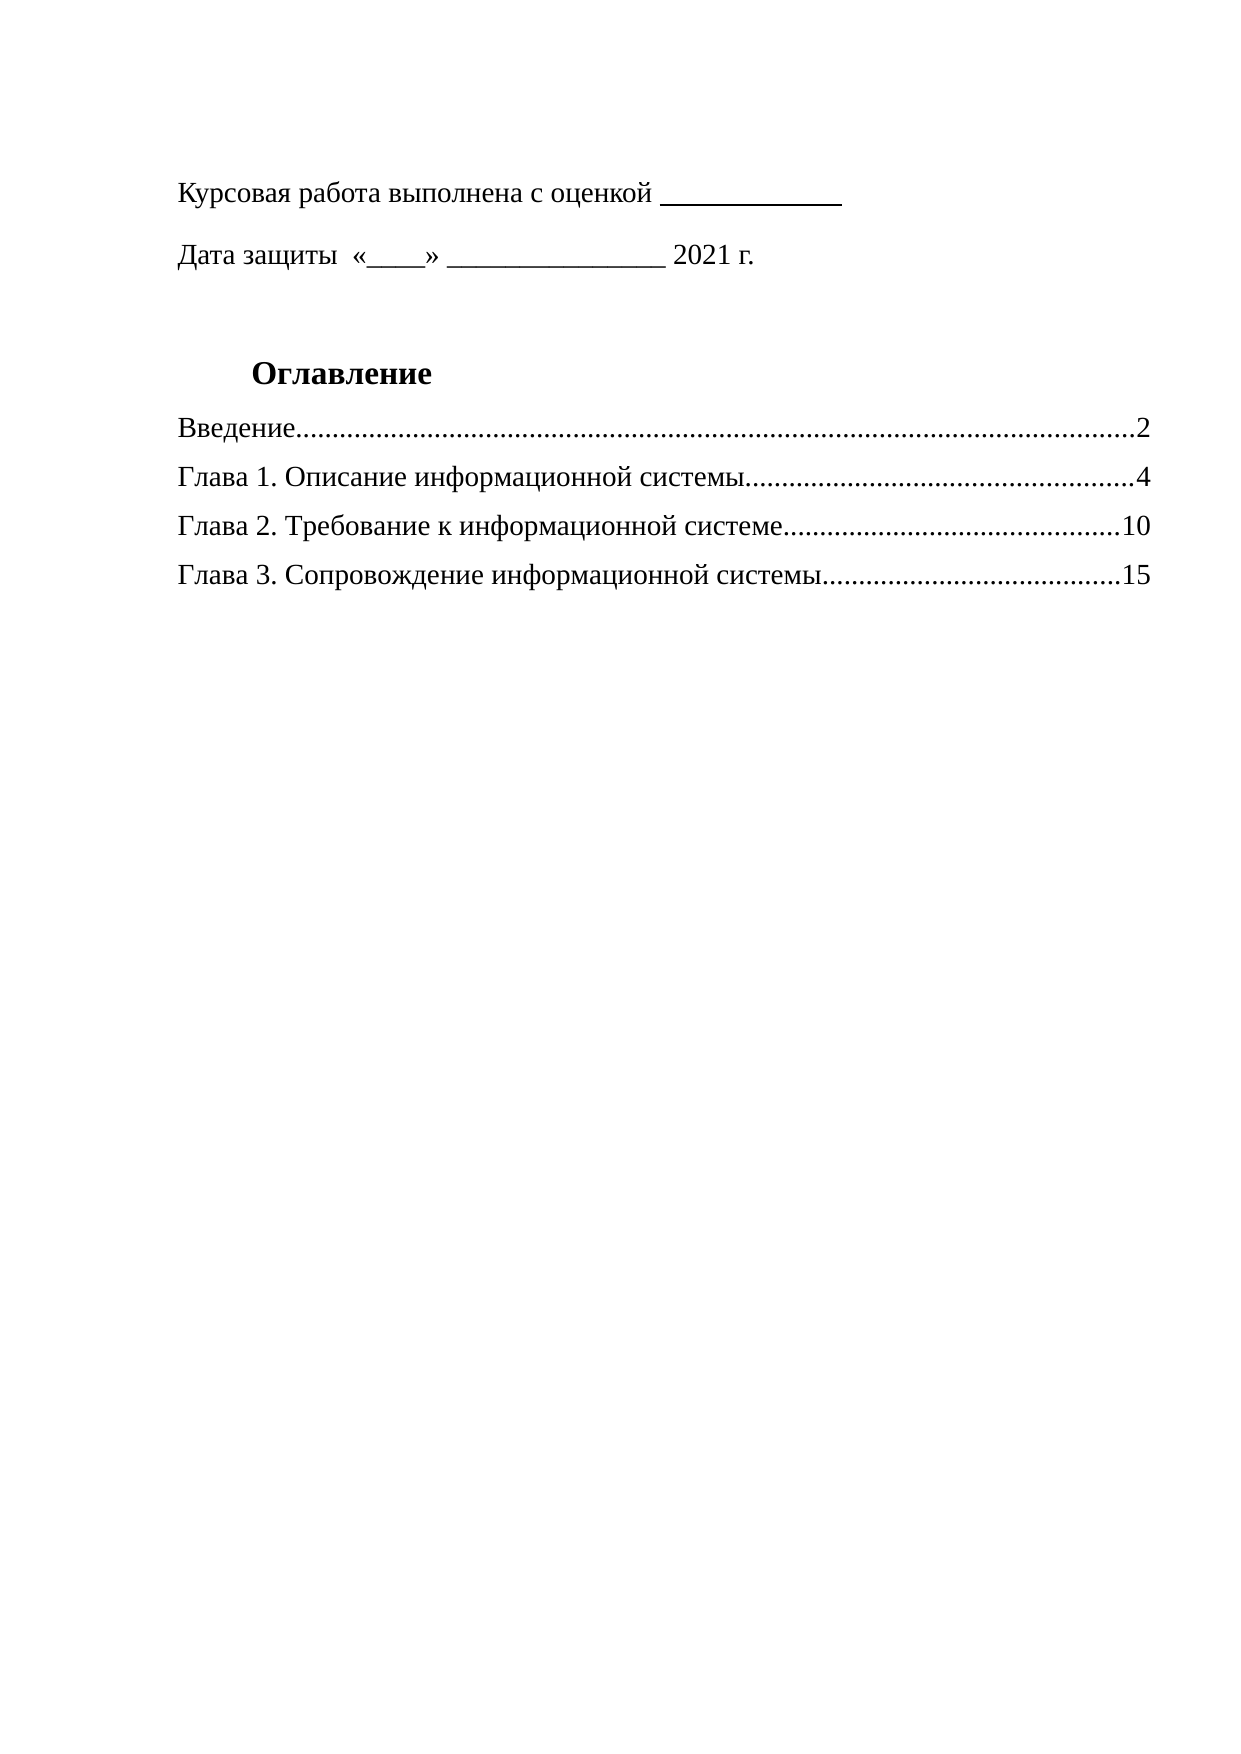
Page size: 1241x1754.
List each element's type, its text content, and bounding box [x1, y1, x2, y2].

text Дата защиты «____» _______________ 2021 г. [177, 237, 1152, 271]
text Курсовая работа выполнена с оценкой [177, 175, 1152, 208]
